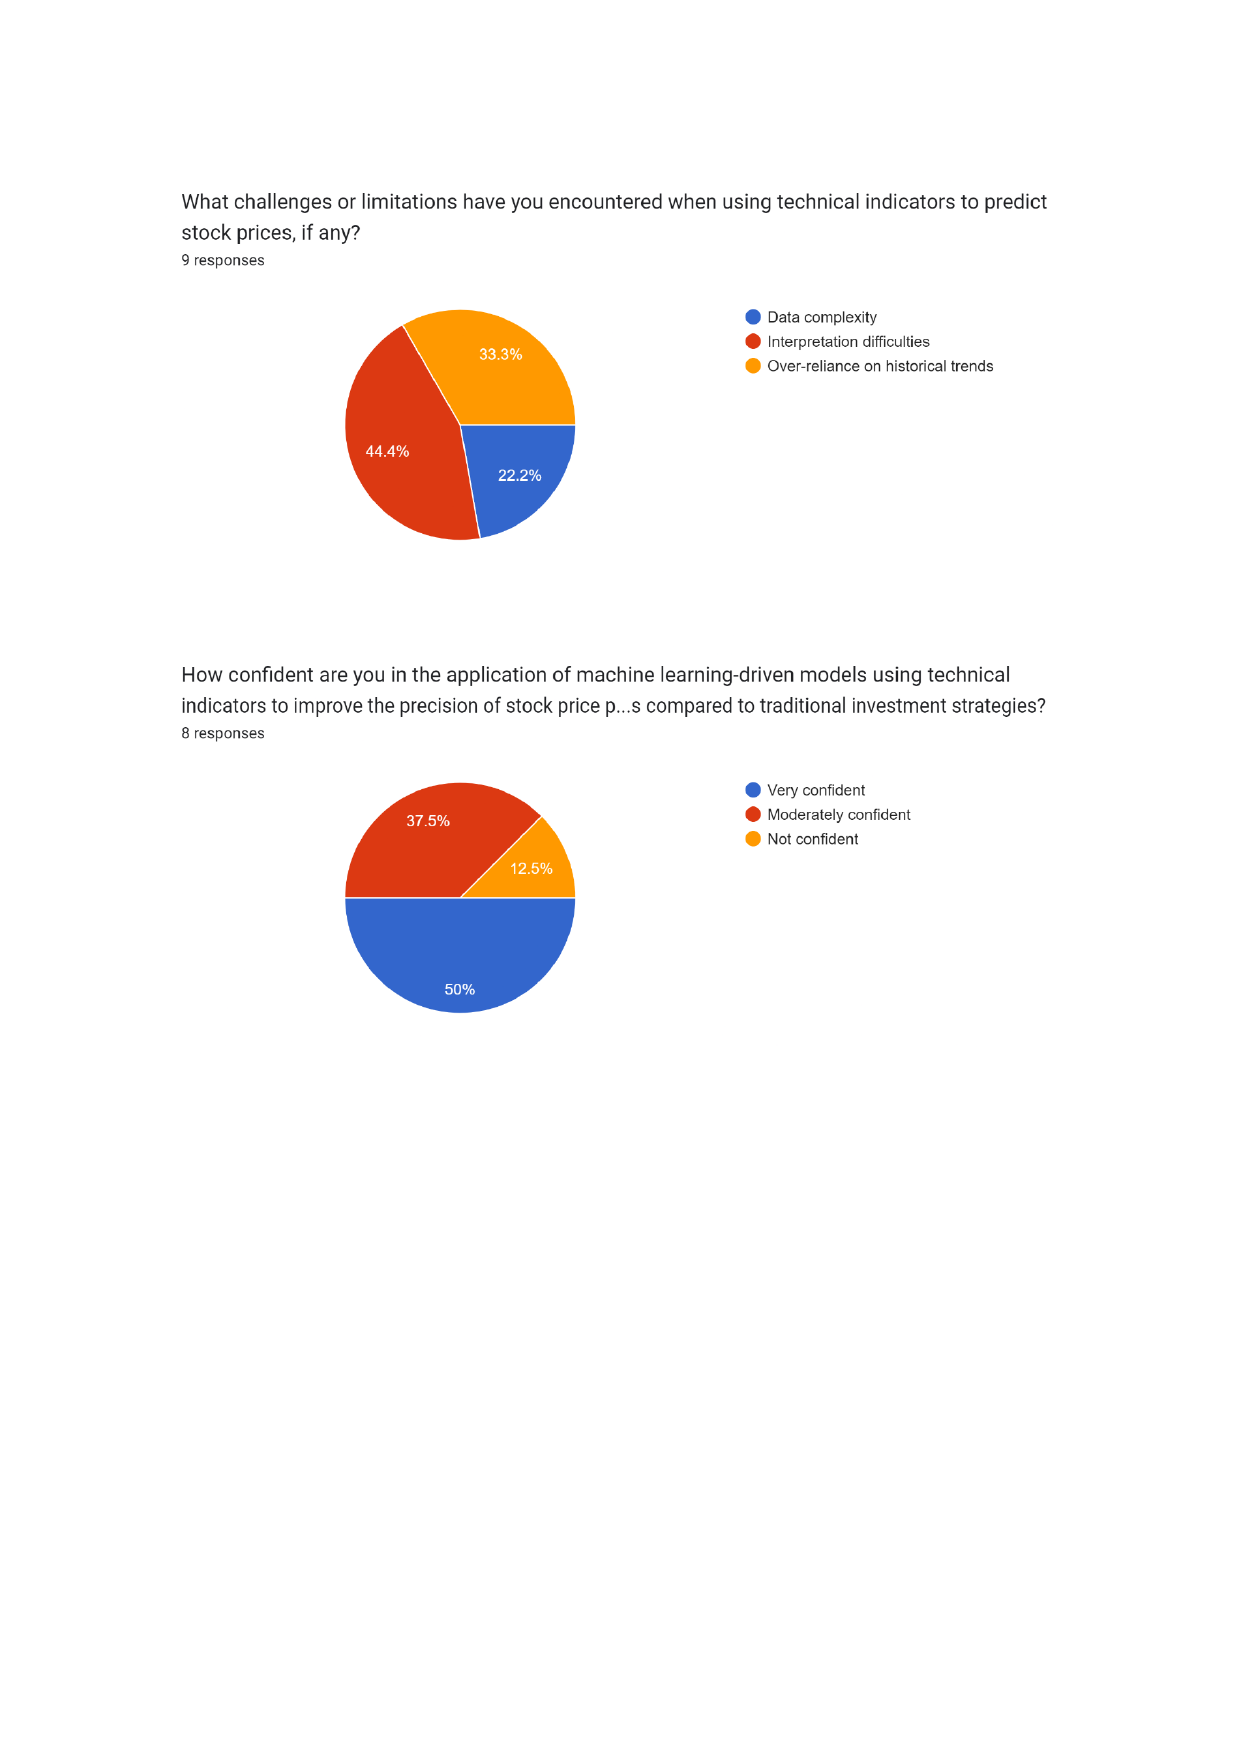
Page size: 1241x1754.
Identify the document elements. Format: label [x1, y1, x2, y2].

picture [150, 630, 1091, 1057]
picture [150, 157, 1091, 584]
